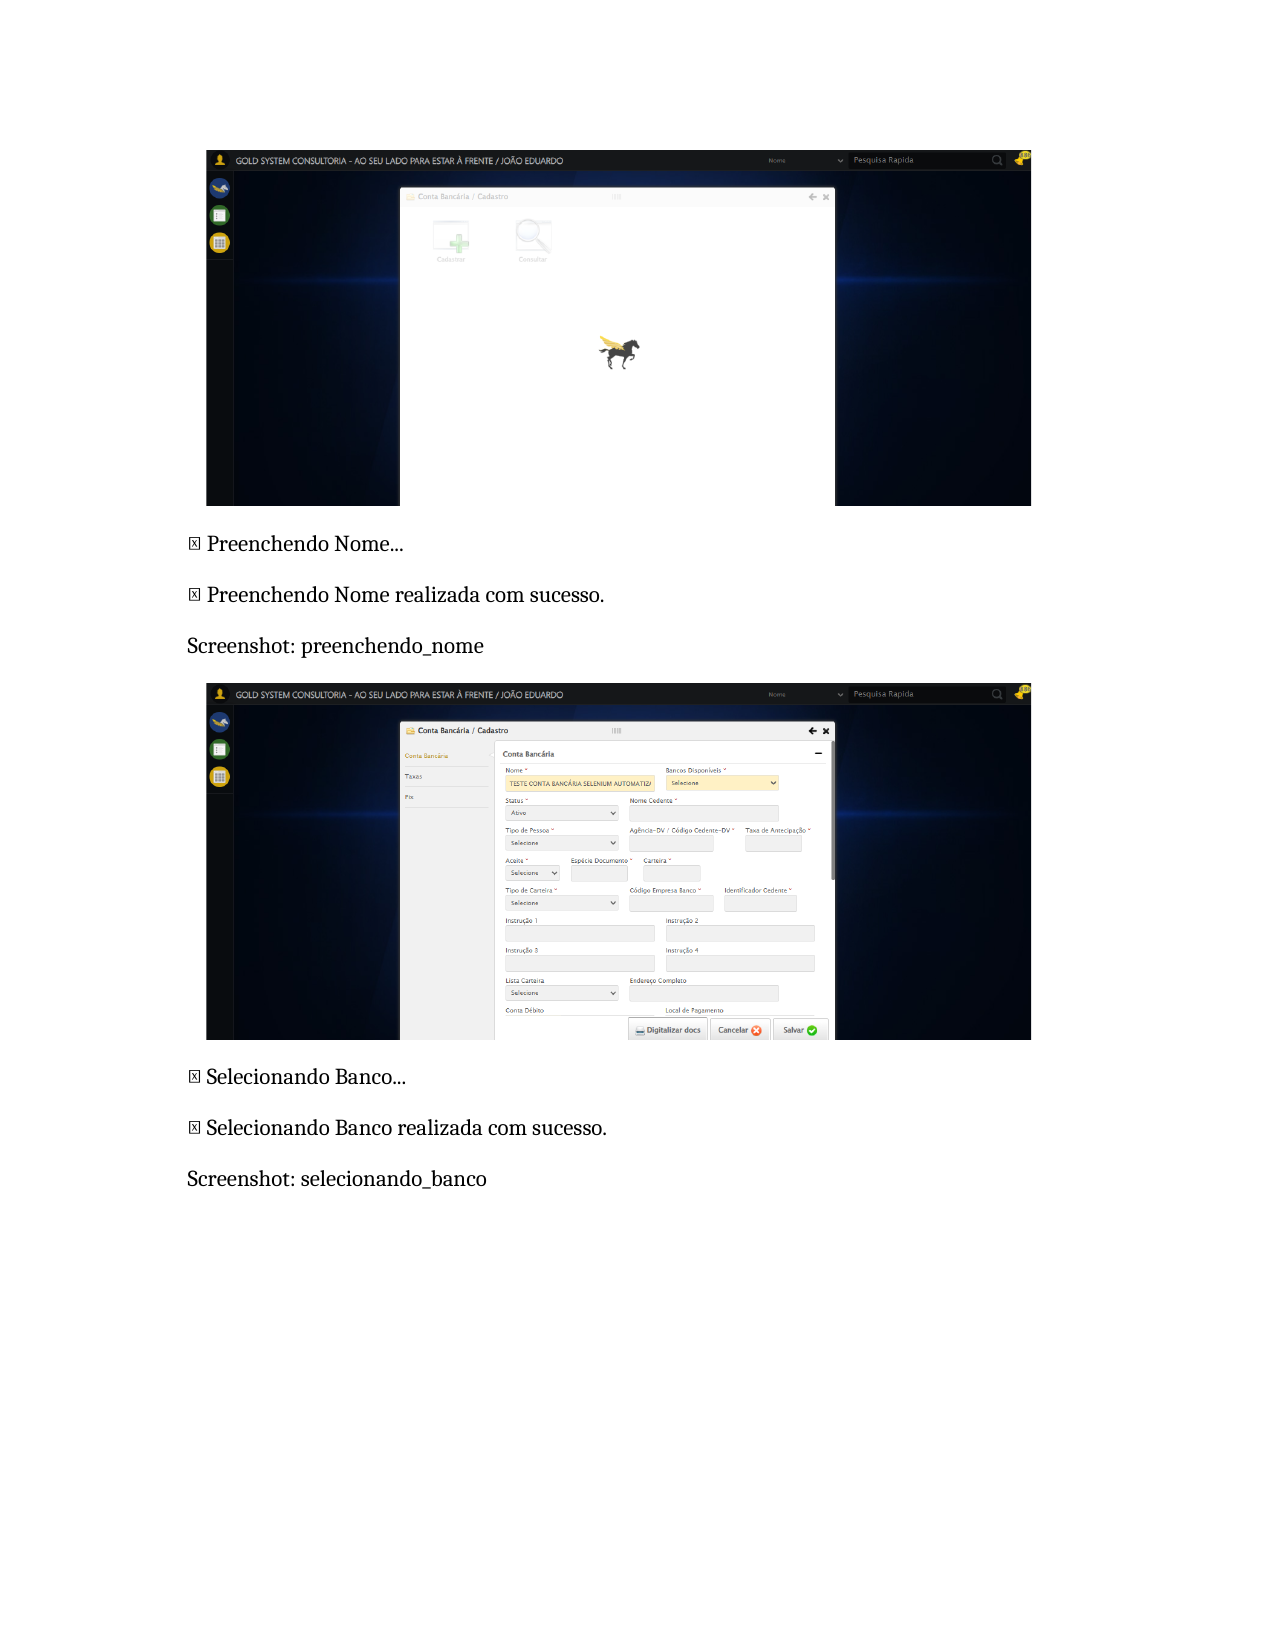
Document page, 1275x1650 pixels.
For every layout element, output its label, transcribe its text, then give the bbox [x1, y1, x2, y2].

text Screenshot: preenchendo_nome [187, 632, 1087, 659]
text 🔄 Preenchendo Nome... [187, 530, 1087, 557]
picture [206, 683, 1032, 1040]
text ✅ Selecionando Banco realizada com sucesso. [187, 1115, 1087, 1141]
text 🔄 Selecionando Banco... [187, 1064, 1087, 1090]
text ✅ Preenchendo Nome realizada com sucesso. [187, 581, 1087, 608]
text Screenshot: selecionando_banco [187, 1166, 1087, 1192]
picture [206, 150, 1032, 506]
